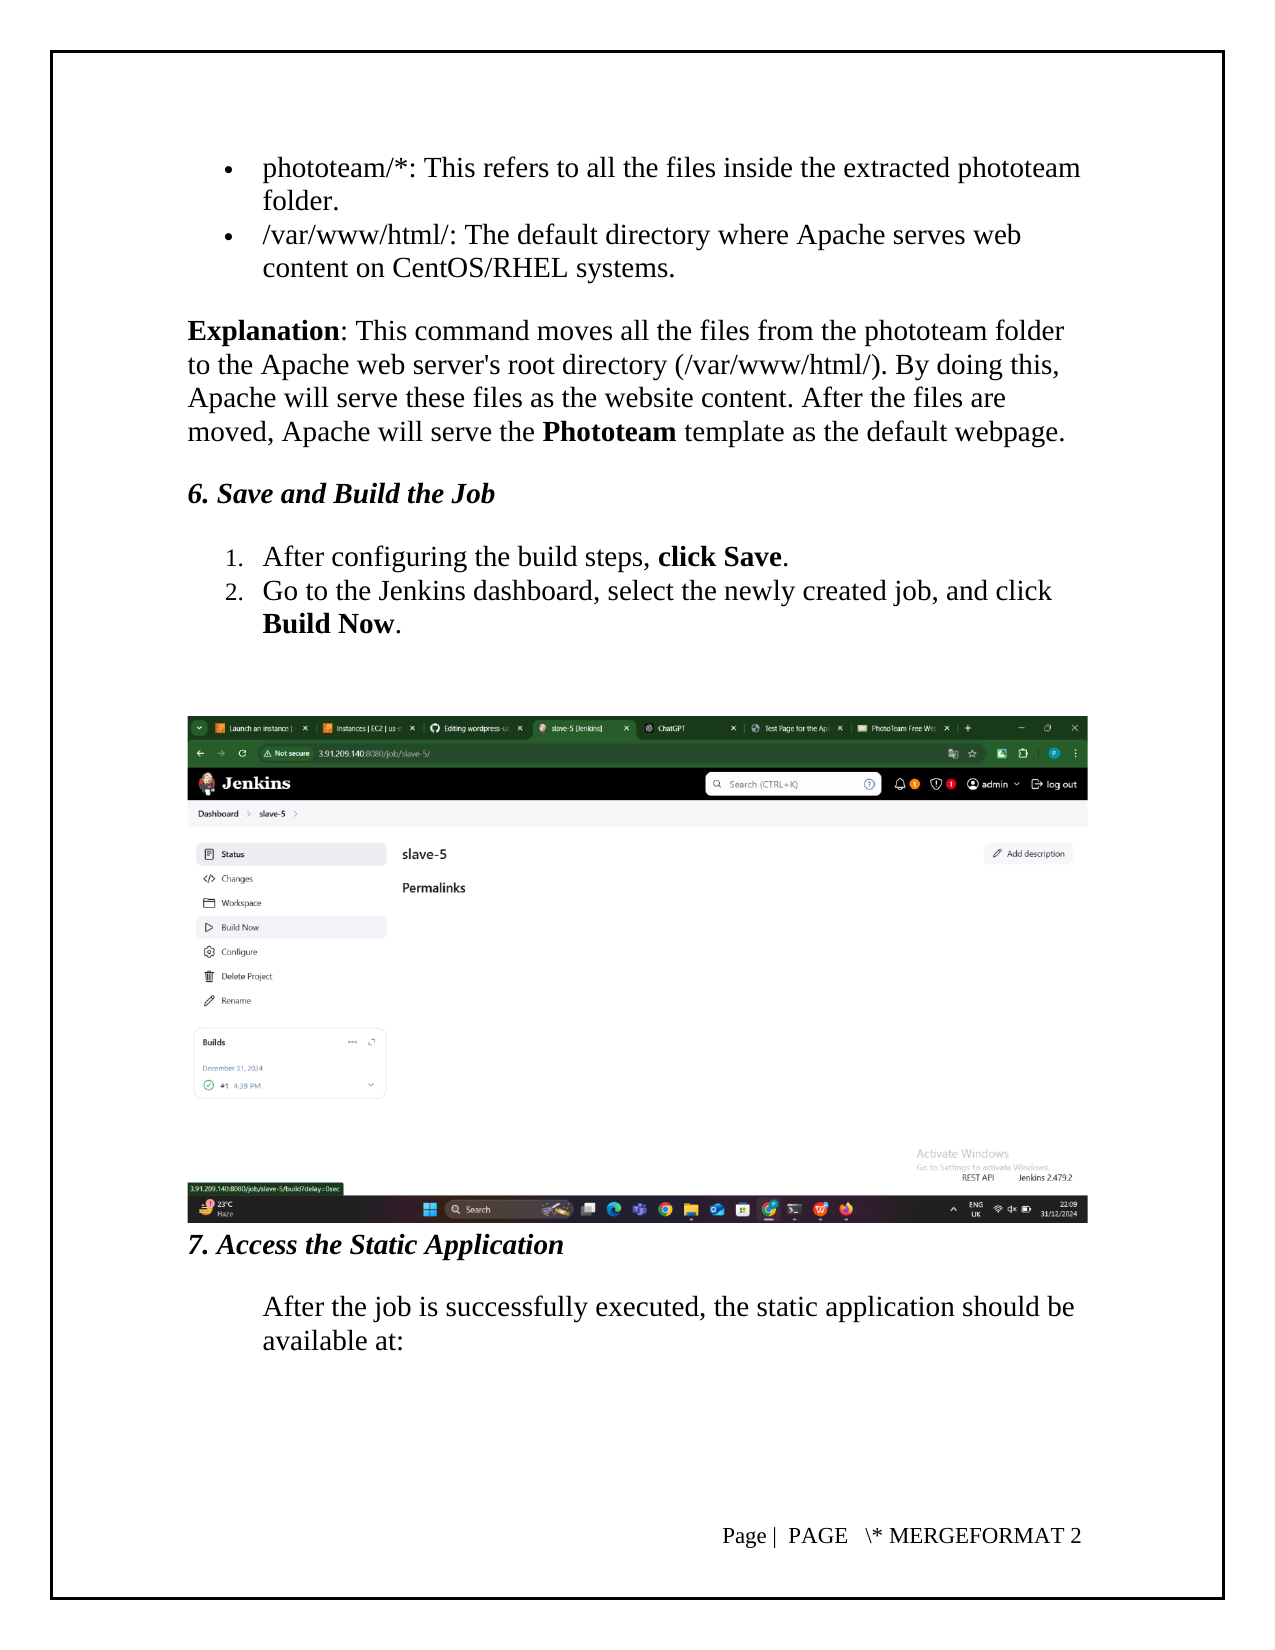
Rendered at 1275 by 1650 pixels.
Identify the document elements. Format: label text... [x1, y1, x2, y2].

list After configuring the build steps, click Save. [225, 539, 1087, 573]
list phototeam/*: This refers to all the files inside the extracted phototeam folder. [225, 150, 1087, 217]
list /var/www/html/: The default directory where Apache serves web content on CentOS/RHEL systems. [225, 217, 1087, 284]
text Explanation: This command moves all the files from the phototeam folder to the Apache web server's root directory (/var/www/html/). By doing this, Apache will serve these files as the website content. After the files are moved, Apache will serve the Phototeam template as the default webpage. [187, 313, 1087, 447]
subtitle 7. Access the Static Application [187, 1227, 1087, 1260]
text After the job is successfully executed, the static application should be available at: [262, 1289, 1087, 1357]
picture [187, 716, 1088, 1223]
subtitle 6. Save and Build the Job [187, 477, 1087, 510]
list Go to the Jenkins dashboard, select the newly created job, and click Build Now. [225, 573, 1087, 640]
